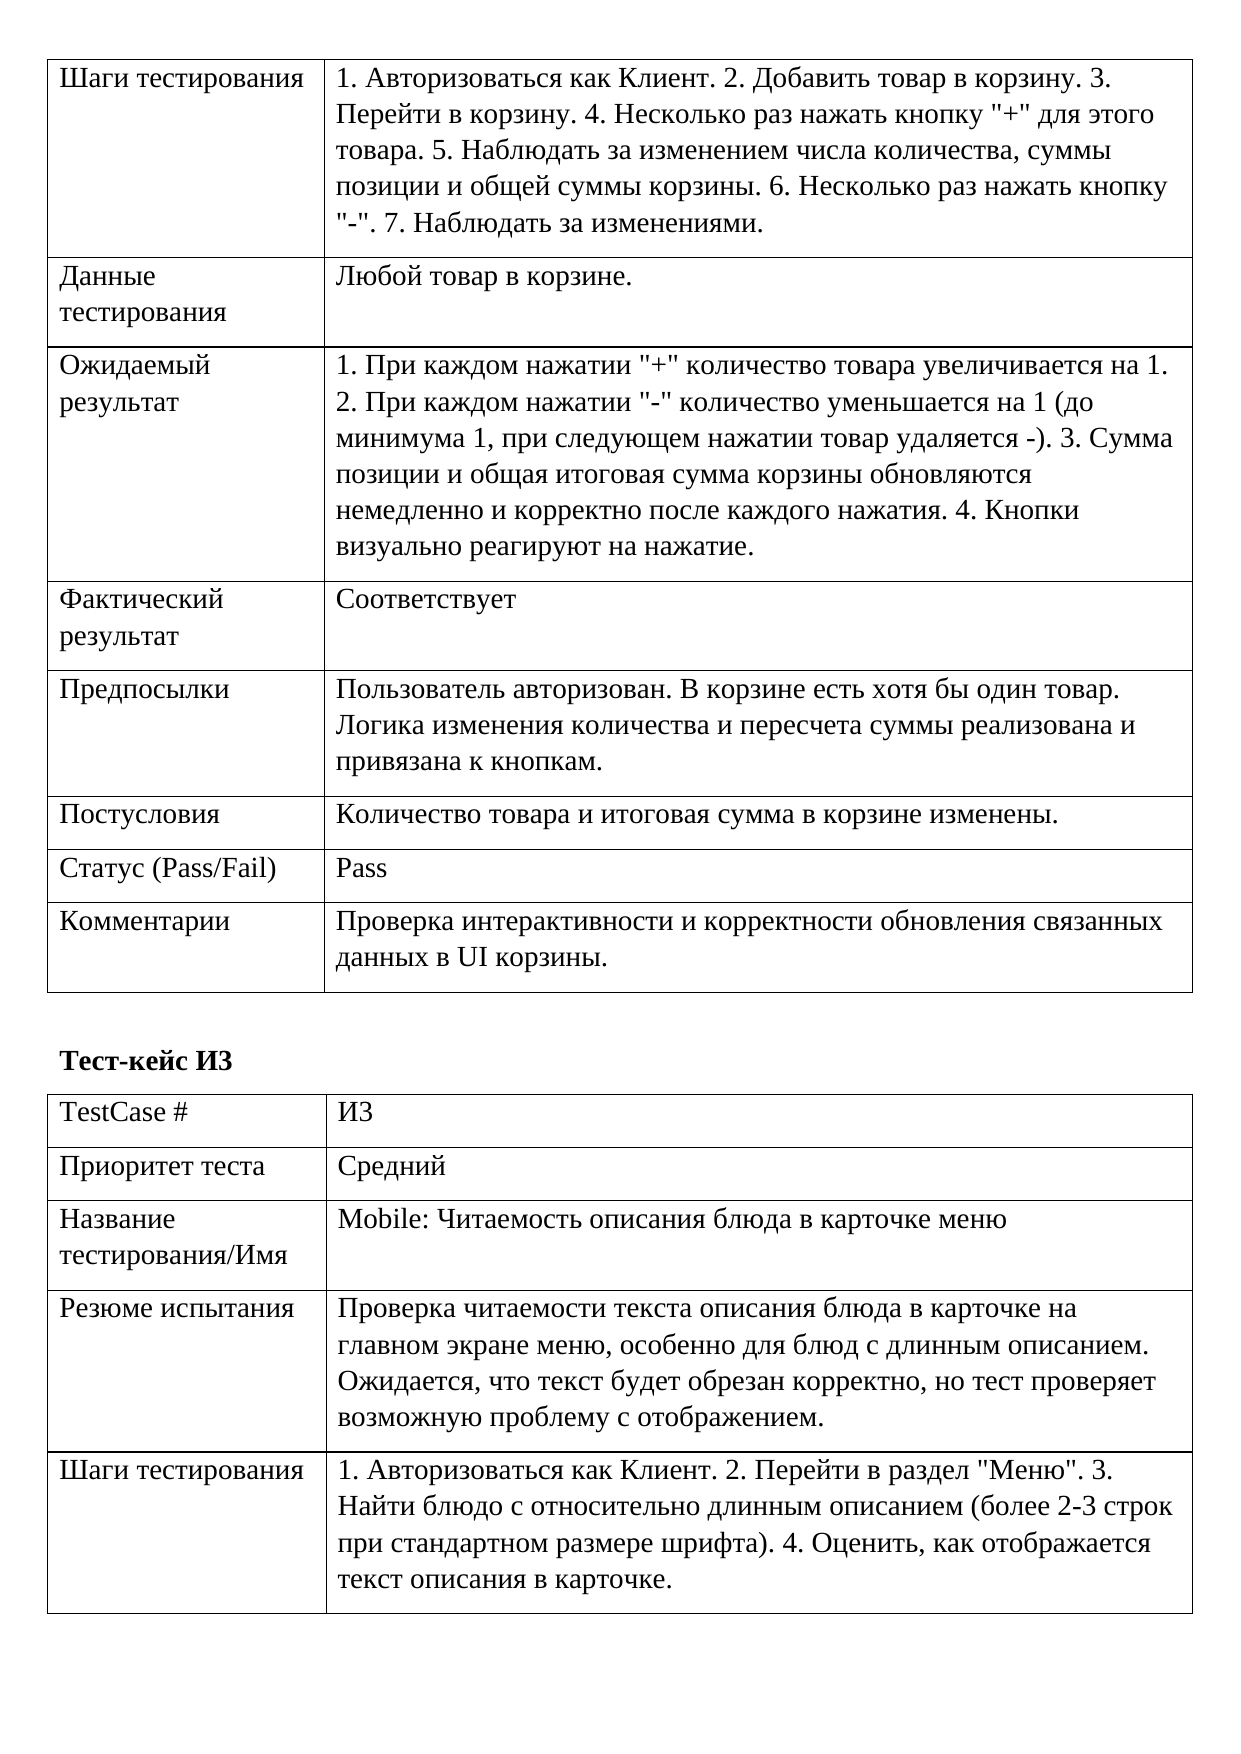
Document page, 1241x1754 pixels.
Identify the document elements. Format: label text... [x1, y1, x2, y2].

table_cell Mobile: Читаемость описания блюда в карточке меню [327, 1201, 1192, 1289]
table_cell Соответствует [325, 582, 1192, 670]
table_cell Данные тестирования [48, 258, 324, 346]
table_cell Количество товара и итоговая сумма в корзине изменены. [325, 797, 1192, 849]
table_cell 1. Авторизоваться как Клиент. 2. Перейти в раздел "Меню". 3. Найти блюдо с относительно длинным описанием (более 2-3 строк при стандартном размере шрифта). 4. Оценить, как отображается текст описания в карточке. [327, 1453, 1192, 1613]
table_cell Фактический результат [48, 582, 324, 670]
table_cell Любой товар в корзине. [325, 258, 1192, 346]
table_header TestCase # [48, 1095, 326, 1147]
table_cell Приоритет теста [48, 1148, 326, 1200]
table_cell Резюме испытания [48, 1291, 326, 1451]
table_header И3 [327, 1095, 1192, 1147]
table_cell Проверка интерактивности и корректности обновления связанных данных в UI корзины. [325, 903, 1192, 992]
table_cell Средний [327, 1148, 1192, 1200]
table_cell Комментарии [48, 903, 324, 992]
table_cell Ожидаемый результат [48, 348, 324, 581]
text Тест-кейс И3 [59, 1043, 1181, 1077]
table_cell Шаги тестирования [48, 60, 324, 257]
table_cell Пользователь авторизован. В корзине есть хотя бы один товар. Логика изменения количества и пересчета суммы реализована и привязана к кнопкам. [325, 671, 1192, 796]
table_cell Название тестирования/Имя [48, 1201, 326, 1289]
table_cell 1. При каждом нажатии "+" количество товара увеличивается на 1. 2. При каждом нажатии "-" количество уменьшается на 1 (до минимума 1, при следующем нажатии товар удаляется -). 3. Сумма позиции и общая итоговая сумма корзины обновляются немедленно и корректно после каждого нажатия. 4. Кнопки визуально реагируют на нажатие. [325, 348, 1192, 581]
table_cell Статус (Pass/Fail) [48, 850, 324, 902]
table_cell Шаги тестирования [48, 1453, 326, 1613]
table_cell Проверка читаемости текста описания блюда в карточке на главном экране меню, особенно для блюд с длинным описанием. Ожидается, что текст будет обрезан корректно, но тест проверяет возможную проблему с отображением. [327, 1291, 1192, 1451]
table_cell Постусловия [48, 797, 324, 849]
table_cell 1. Авторизоваться как Клиент. 2. Добавить товар в корзину. 3. Перейти в корзину. 4. Несколько раз нажать кнопку "+" для этого товара. 5. Наблюдать за изменением числа количества, суммы позиции и общей суммы корзины. 6. Несколько раз нажать кнопку "-". 7. Наблюдать за изменениями. [325, 60, 1192, 257]
table_cell Pass [325, 850, 1192, 902]
table_cell Предпосылки [48, 671, 324, 796]
